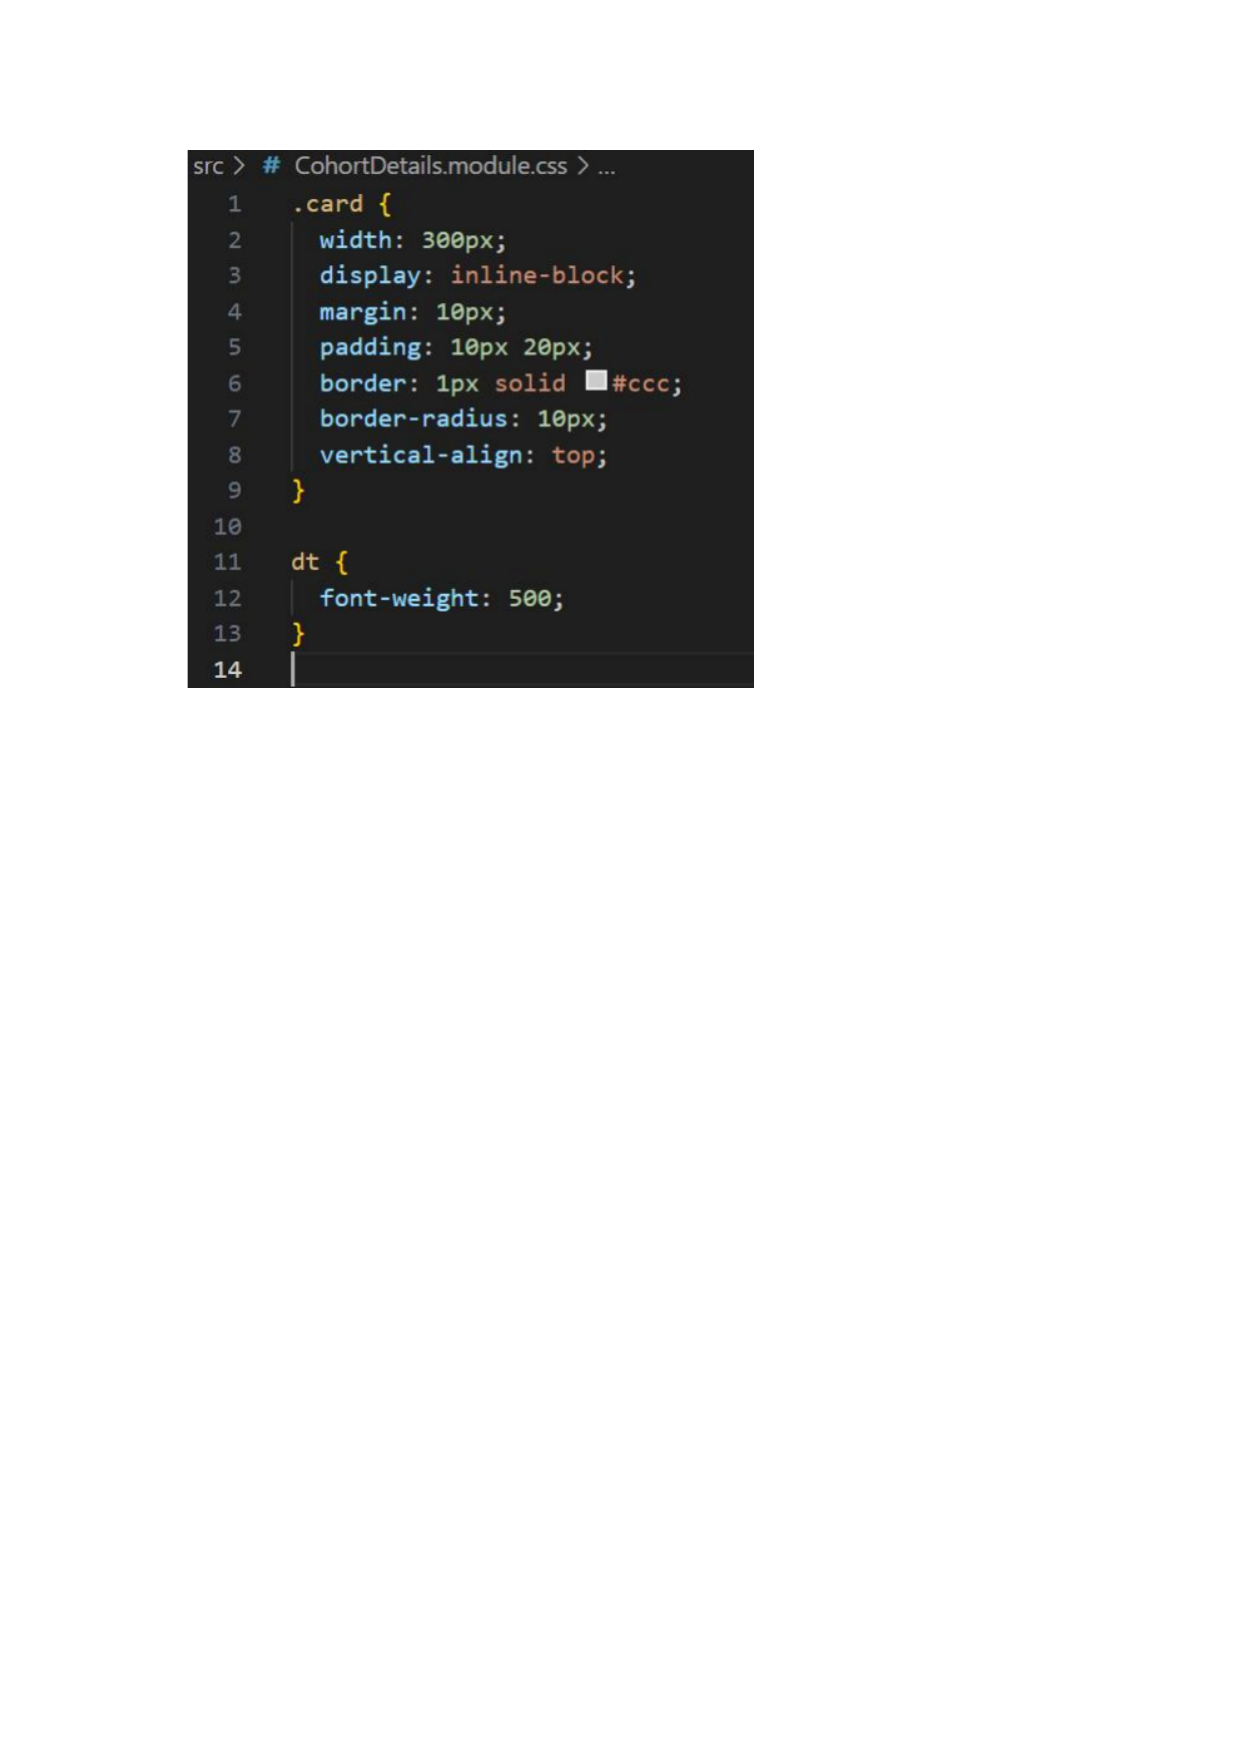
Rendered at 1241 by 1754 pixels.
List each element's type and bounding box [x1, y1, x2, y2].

picture [187, 150, 754, 688]
